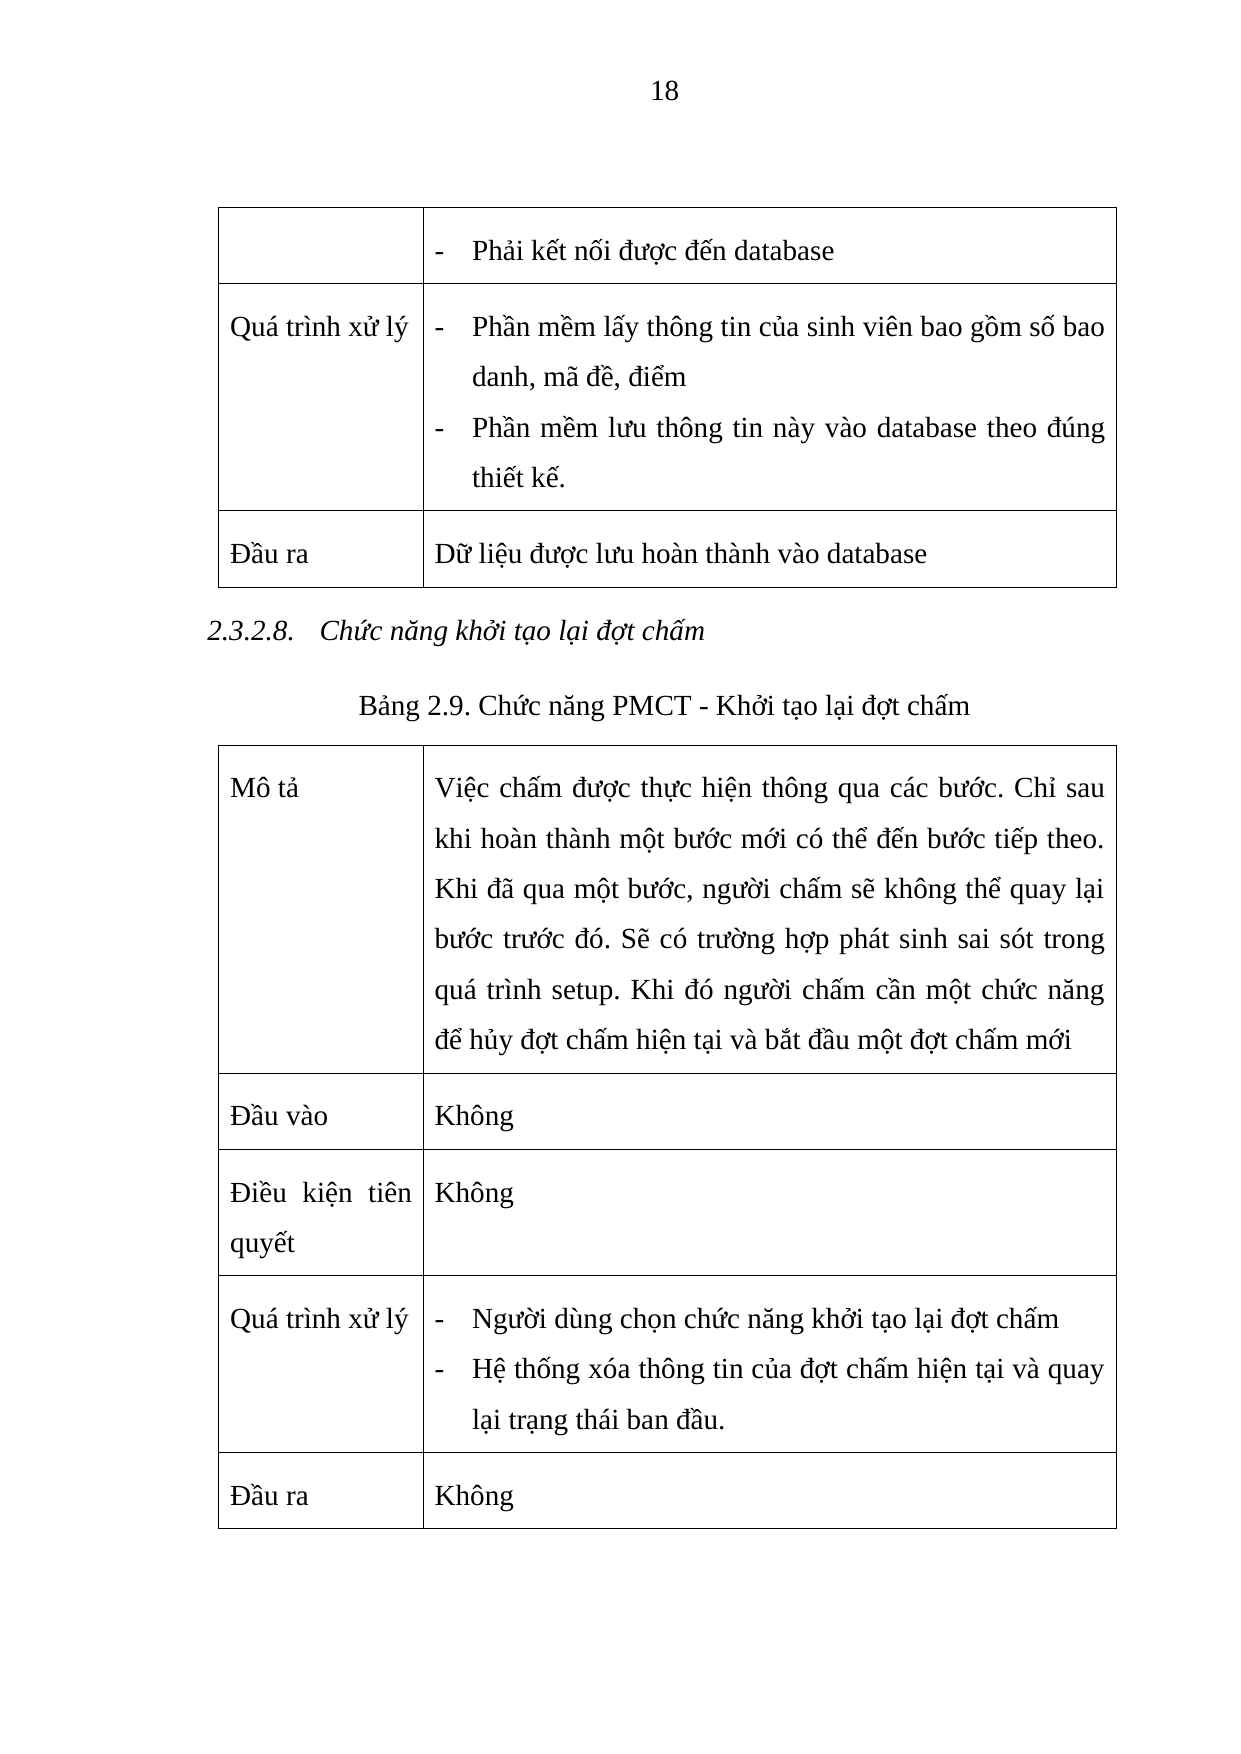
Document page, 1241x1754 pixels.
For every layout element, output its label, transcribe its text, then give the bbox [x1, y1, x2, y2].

table_cell Không [424, 1074, 1116, 1149]
table_cell Không [424, 1150, 1116, 1275]
table_cell Đầu ra [219, 1453, 423, 1528]
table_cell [424, 208, 1116, 283]
table_cell Không [424, 1453, 1116, 1528]
table_cell Điều kiện tiên quyết [219, 1150, 423, 1275]
table_header Việc chấm được thực hiện thông qua các bước. Chỉ sau khi hoàn thành một bước mới có thể đến bước tiếp theo. Khi đã qua một bước, người chấm sẽ không thể quay lại bước trước đó. Sẽ có trường hợp phát sinh sai sót trong quá trình setup. Khi đó người chấm cần một chức năng để hủy đợt chấm hiện tại và bắt đầu một đợt chấm mới [424, 746, 1116, 1072]
table_cell Đầu vào [219, 1074, 423, 1149]
table_cell Dữ liệu được lưu hoàn thành vào database [424, 511, 1116, 587]
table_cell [219, 208, 423, 283]
table_cell Quá trình xử lý [219, 1276, 423, 1452]
table_cell Đầu ra [219, 511, 423, 587]
table_cell Quá trình xử lý [219, 284, 423, 510]
table_cell Phần mềm lấy thông tin của sinh viên bao gồm số bao danh, mã đề, điểm Phần mềm lưu thông tin này vào database theo đúng thiết kế. [424, 284, 1116, 510]
text Bảng 2.9. Chức năng PMCT - Khởi tạo lại đợt chấm [207, 688, 1122, 722]
table_header Mô tả [219, 746, 423, 1072]
table_cell Người dùng chọn chức năng khởi tạo lại đợt chấm Hệ thống xóa thông tin của đợt chấm hiện tại và quay lại trạng thái ban đầu. [424, 1276, 1116, 1452]
subtitle Chức năng khởi tạo lại đợt chấm [207, 613, 1122, 646]
